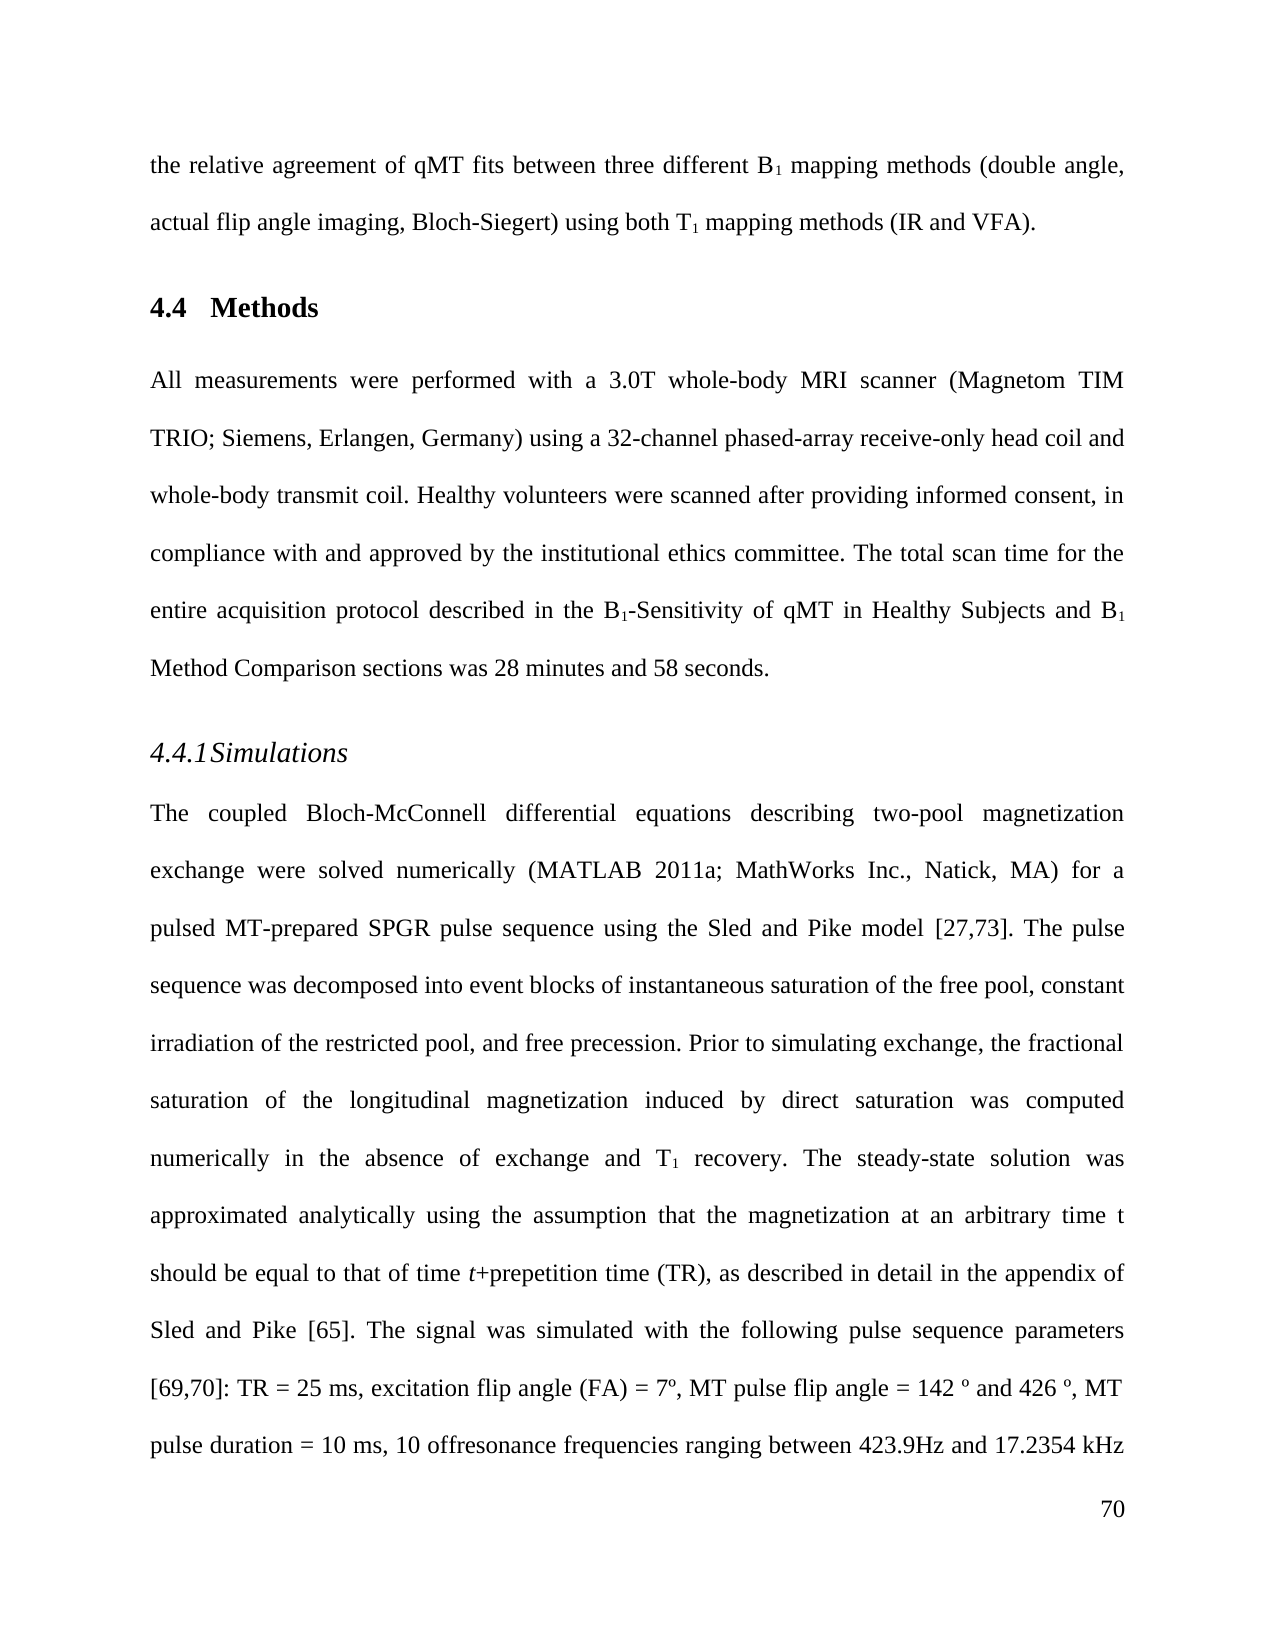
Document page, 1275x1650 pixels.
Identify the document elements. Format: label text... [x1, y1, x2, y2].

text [150, 150, 1125, 236]
subtitle Methods [150, 290, 1125, 323]
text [150, 798, 1125, 1459]
text All measurements were performed with a 3.0T whole-body MRI scanner (Magnetom TIM TRIO; Siemens, Erlangen, Germany) using a 32-channel phased-array receive-only head coil and whole-body transmit coil. Healthy volunteers were scanned after providing informed consent, in compliance with and approved by the institutional ethics committee. The total scan time for the entire acquisition protocol described in the B1-Sensitivity of qMT in Healthy Subjects and B1 Method Comparison sections was 28 minutes and 58 seconds. [150, 365, 1125, 682]
subtitle Simulations [150, 735, 1125, 769]
